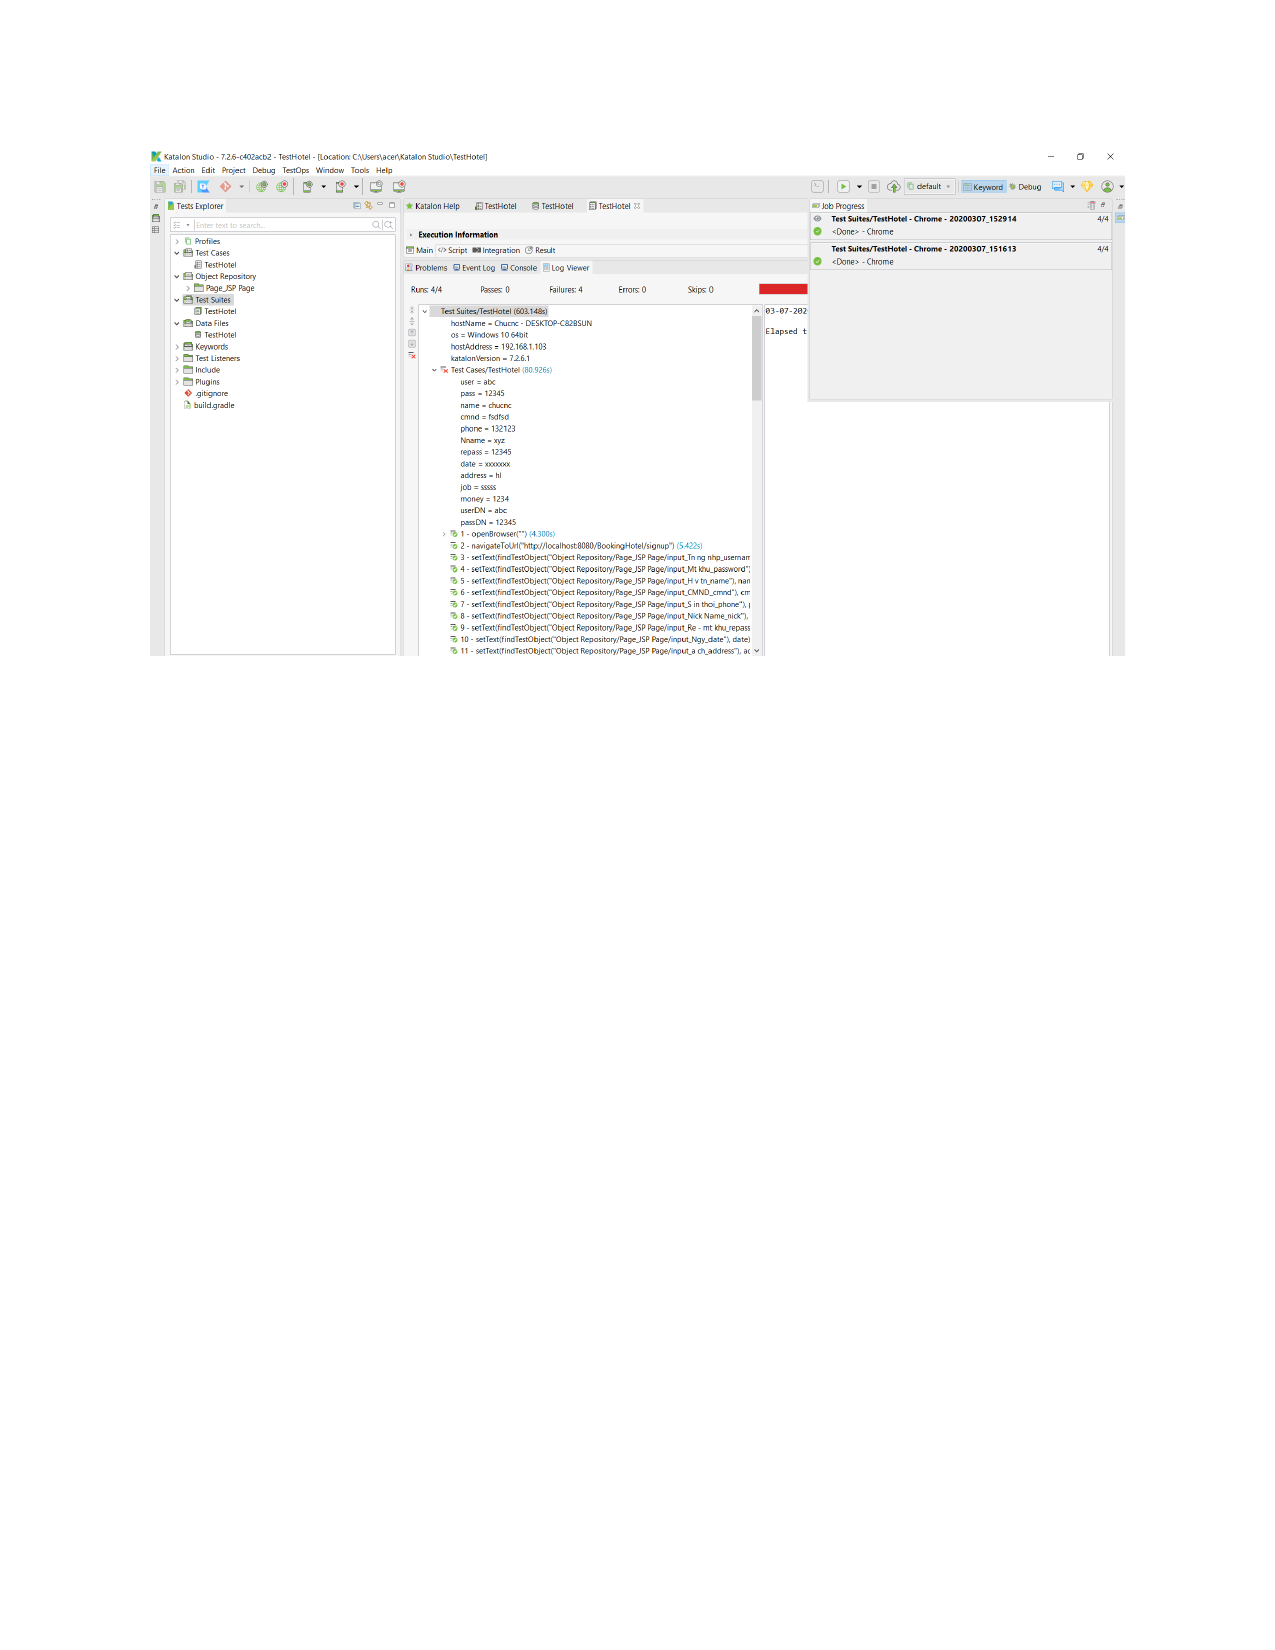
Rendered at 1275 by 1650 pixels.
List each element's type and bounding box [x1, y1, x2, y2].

picture [150, 150, 1125, 656]
